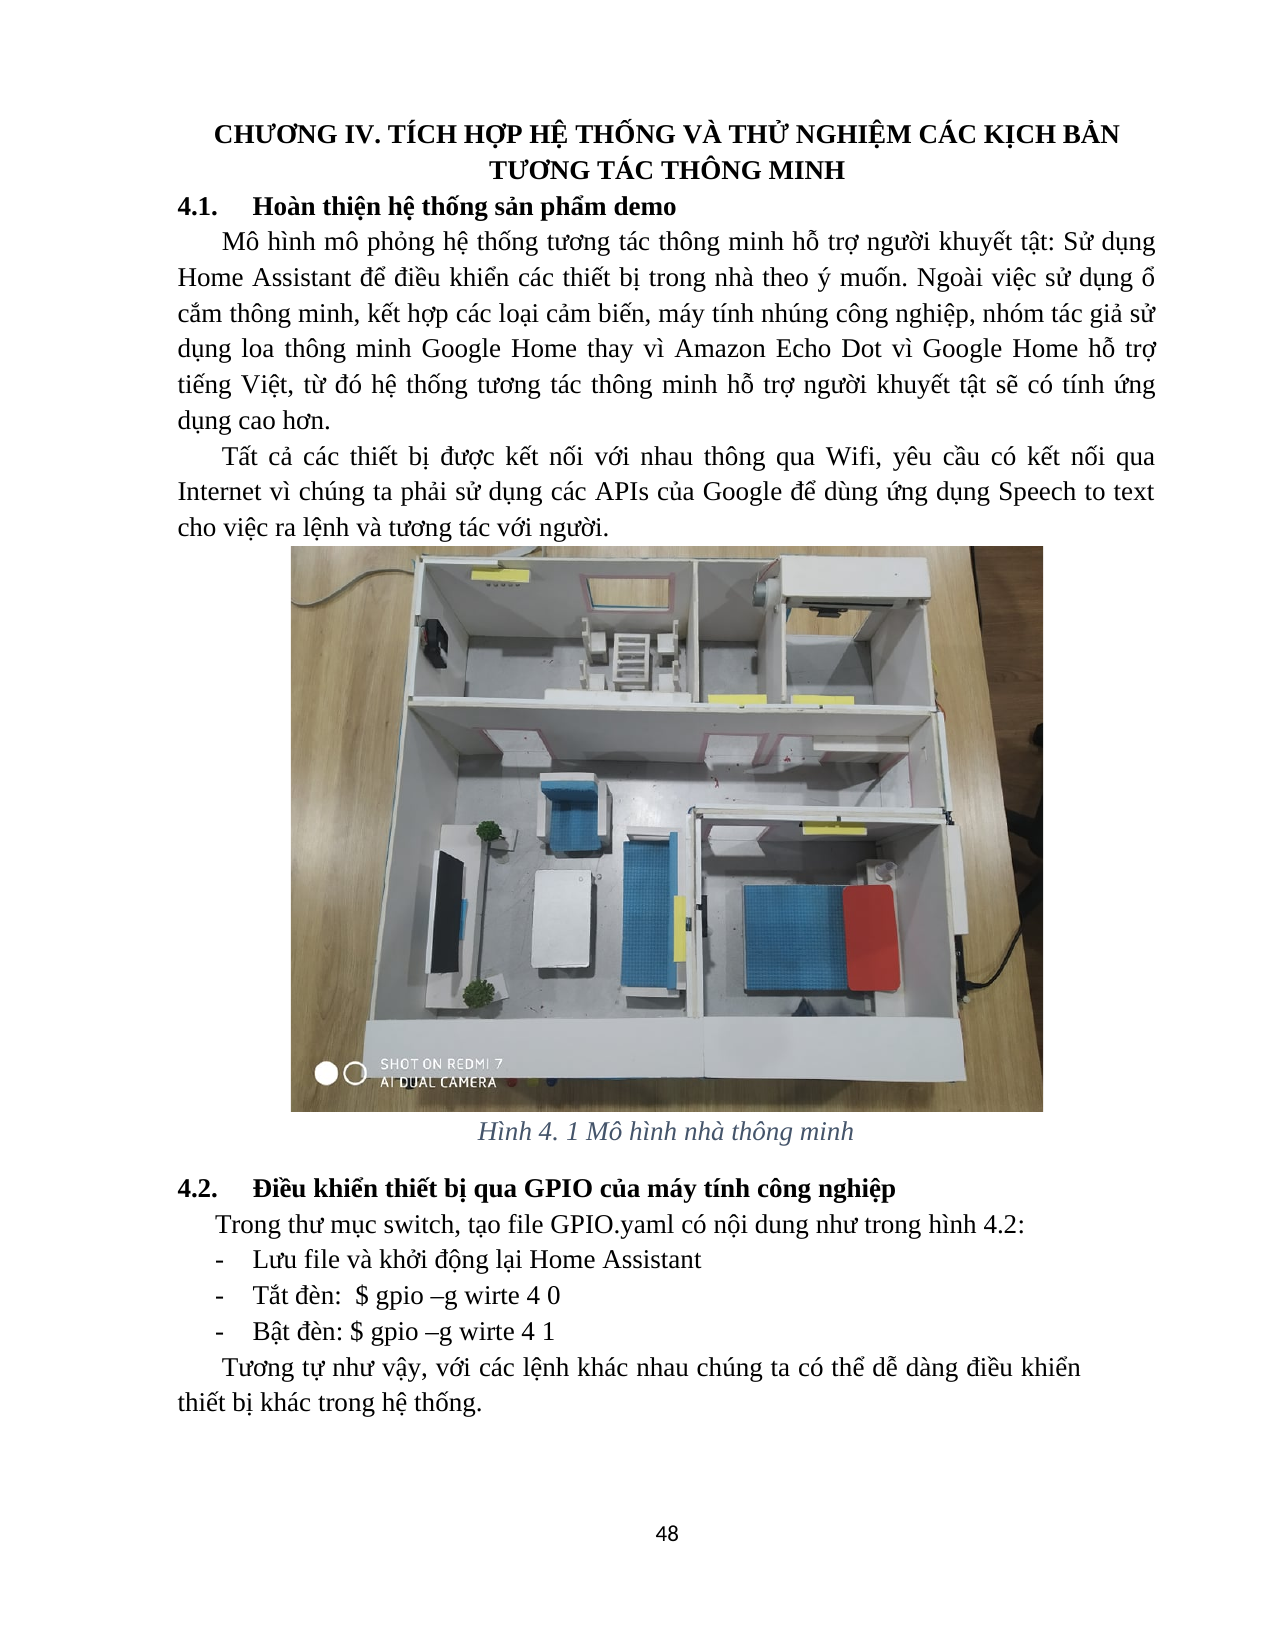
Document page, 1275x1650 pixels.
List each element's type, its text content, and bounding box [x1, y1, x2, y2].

list Bật đèn: $ gpio –g wirte 4 1 [215, 1315, 1082, 1346]
picture [290, 546, 1044, 1112]
text Mô hình mô phỏng hệ thống tương tác thông minh hỗ trợ người khuyết tật: Sử dụng Home Assistant để điều khiển các thiết bị trong nhà theo ý muốn. Ngoài việc sử dụng ổ cắm thông minh, kết hợp các loại cảm biến, máy tính nhúng công nghiệp, nhóm tác giả sử dụng loa thông minh Google Home thay vì Amazon Echo Dot vì Google Home hỗ trợ tiếng Việt, từ đó hệ thống tương tác thông minh hỗ trợ người khuyết tật sẽ có tính ứng dụng cao hơn. [177, 225, 1157, 435]
text Tương tự như vậy, với các lệnh khác nhau chúng ta có thể dễ dàng điều khiển thiết bị khác trong hệ thống. [177, 1351, 1082, 1417]
text Hình 4. 1 Mô hình nhà thông minh [177, 1115, 1157, 1147]
list Hoàn thiện hệ thống sản phẩm demo [177, 189, 1157, 221]
subtitle CHƯƠNG IV. TÍCH HỢP HỆ THỐNG VÀ THỬ NGHIỆM CÁC KỊCH BẢN TƯƠNG TÁC THÔNG MINH [177, 118, 1157, 185]
list Điều khiển thiết bị qua GPIO của máy tính công nghiệp [177, 1172, 1157, 1203]
text Tất cả các thiết bị được kết nối với nhau thông qua Wifi, yêu cầu có kết nối qua Internet vì chúng ta phải sử dụng các APIs của Google để dùng ứng dụng Speech to text cho việc ra lệnh và tương tác với người. [177, 440, 1157, 542]
text Trong thư mục switch, tạo file GPIO.yaml có nội dung như trong hình 4.2: [177, 1208, 1082, 1239]
list Lưu file và khởi động lại Home Assistant [215, 1243, 1082, 1274]
list Tắt đèn: $ gpio –g wirte 4 0 [215, 1279, 1082, 1310]
